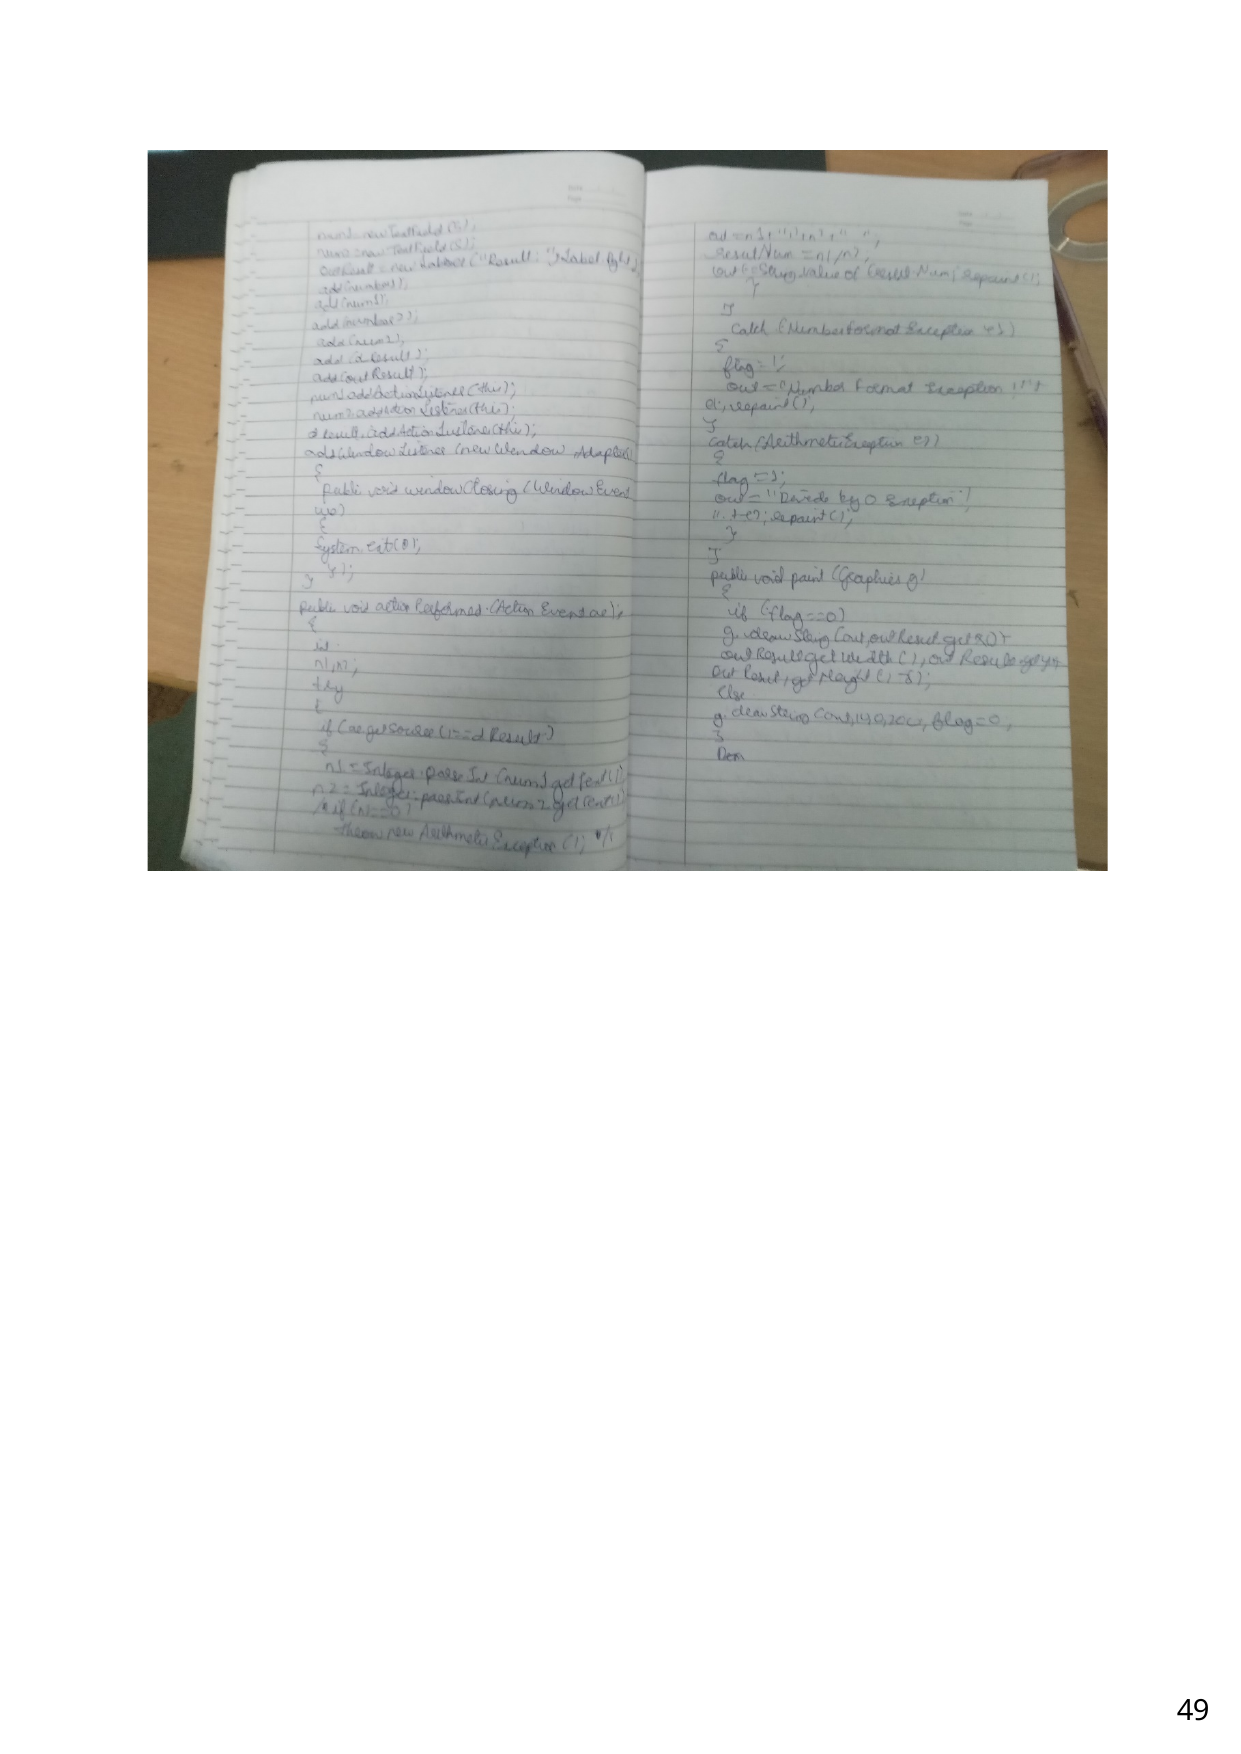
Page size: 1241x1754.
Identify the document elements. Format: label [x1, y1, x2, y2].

picture [147, 150, 1108, 871]
